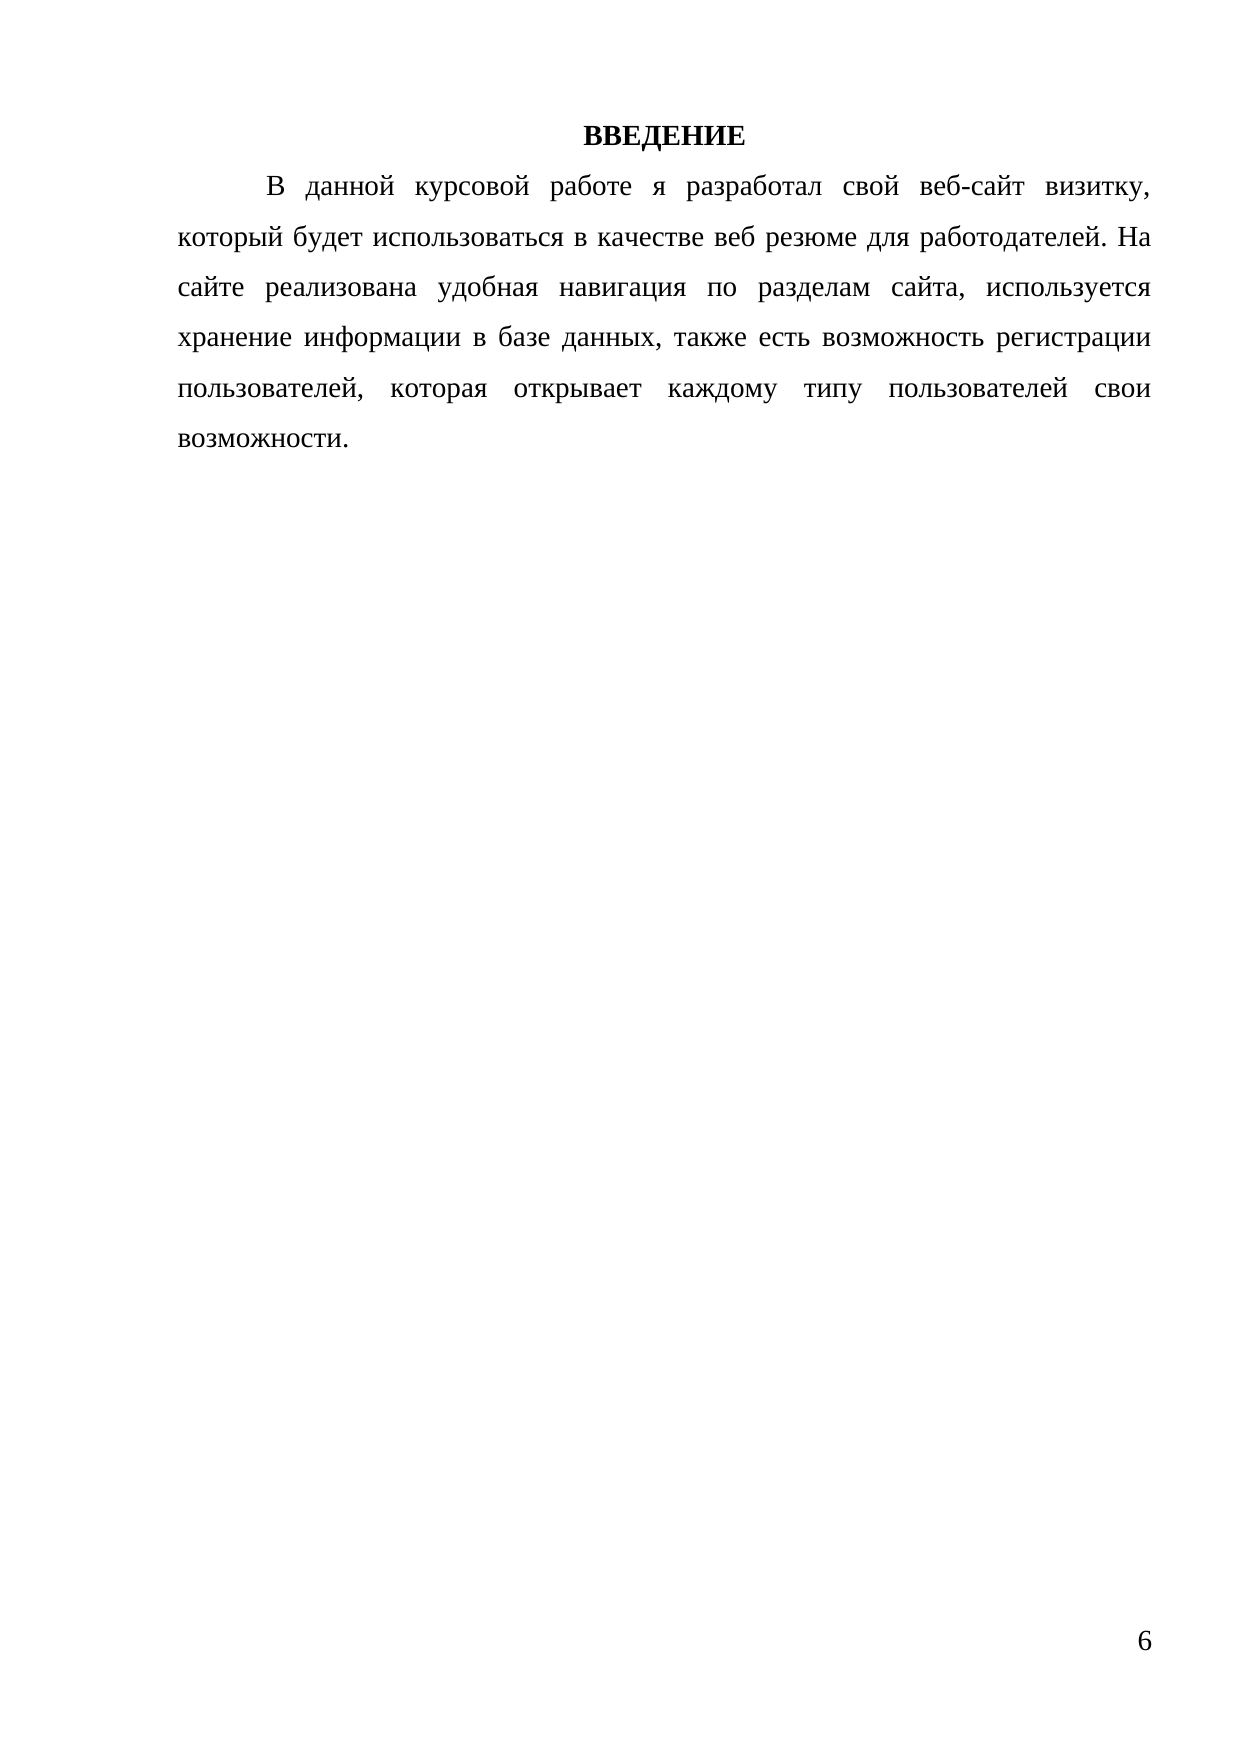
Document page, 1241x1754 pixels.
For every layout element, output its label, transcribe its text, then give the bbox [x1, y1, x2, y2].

subtitle ВВЕДЕНИЕ [177, 118, 1152, 152]
text В данной курсовой работе я разработал свой веб-сайт визитку, который будет использоваться в качестве веб резюме для работодателей. На сайте реализована удобная навигация по разделам сайта, используется хранение информации в базе данных, также есть возможность регистрации пользователей, которая открывает каждому типу пользователей свои возможности. [177, 168, 1152, 453]
